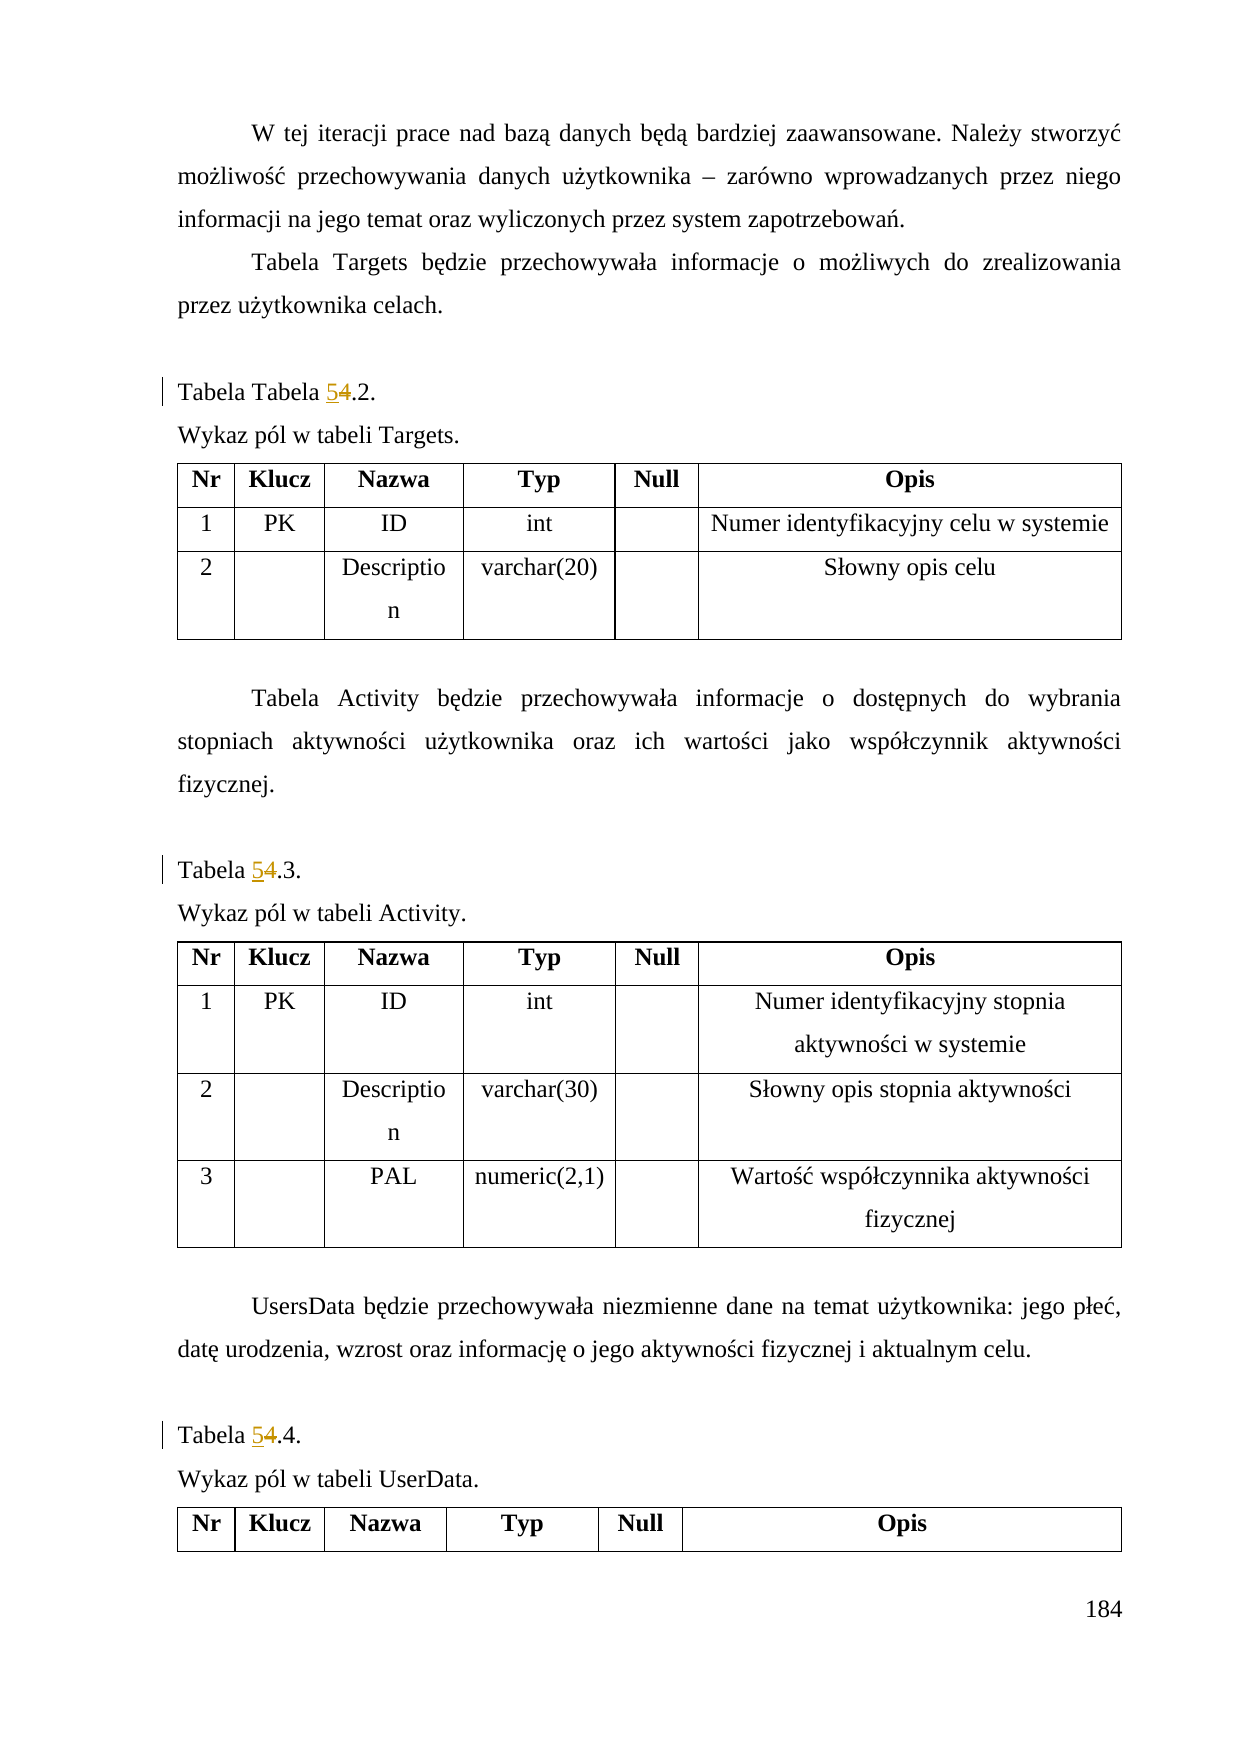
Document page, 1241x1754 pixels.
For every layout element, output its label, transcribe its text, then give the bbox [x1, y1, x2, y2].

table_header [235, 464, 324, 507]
text Wykaz pól w tabeli Targets. [177, 420, 1122, 449]
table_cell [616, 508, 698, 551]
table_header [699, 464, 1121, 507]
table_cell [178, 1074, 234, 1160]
text Tabela Targets będzie przechowywała informacje o możliwych do zrealizowania przez użytkownika celach. [177, 247, 1122, 319]
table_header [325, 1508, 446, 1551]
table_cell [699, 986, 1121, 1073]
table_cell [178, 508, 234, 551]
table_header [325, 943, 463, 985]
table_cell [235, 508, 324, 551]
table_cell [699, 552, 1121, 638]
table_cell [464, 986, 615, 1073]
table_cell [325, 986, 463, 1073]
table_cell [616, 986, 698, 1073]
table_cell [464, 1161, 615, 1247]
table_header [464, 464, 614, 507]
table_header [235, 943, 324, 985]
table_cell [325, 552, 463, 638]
text Tabela Tabela .2. [177, 377, 1122, 406]
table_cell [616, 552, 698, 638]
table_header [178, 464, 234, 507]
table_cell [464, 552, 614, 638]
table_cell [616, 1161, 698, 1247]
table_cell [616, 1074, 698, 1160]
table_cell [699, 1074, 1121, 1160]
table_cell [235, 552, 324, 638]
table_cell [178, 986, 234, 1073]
text Tabela Activity będzie przechowywała informacje o dostępnych do wybrania stopniach aktywności użytkownika oraz ich wartości jako współczynnik aktywności fizycznej. [177, 683, 1122, 798]
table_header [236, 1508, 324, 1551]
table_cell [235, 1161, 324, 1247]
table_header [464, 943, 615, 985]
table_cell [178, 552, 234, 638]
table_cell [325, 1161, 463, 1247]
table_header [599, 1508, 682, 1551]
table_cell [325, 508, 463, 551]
text Tabela .4. [177, 1421, 1122, 1449]
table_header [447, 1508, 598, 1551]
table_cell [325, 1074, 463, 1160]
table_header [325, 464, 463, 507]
text Wykaz pól w tabeli UserData. [177, 1464, 1122, 1492]
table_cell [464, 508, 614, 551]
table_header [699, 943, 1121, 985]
text Wykaz pól w tabeli Activity. [177, 898, 1122, 927]
text W tej iteracji prace nad bazą danych będą bardziej zaawansowane. Należy stworzyć możliwość przechowywania danych użytkownika – zarówno wprowadzanych przez niego informacji na jego temat oraz wyliczonych przez system zapotrzebowań. [177, 118, 1122, 233]
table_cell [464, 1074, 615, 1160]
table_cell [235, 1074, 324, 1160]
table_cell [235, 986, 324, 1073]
text UsersData będzie przechowywała niezmienne dane na temat użytkownika: jego płeć, datę urodzenia, wzrost oraz informację o jego aktywności fizycznej i aktualnym celu. [177, 1291, 1122, 1363]
text Tabela .3. [177, 855, 1122, 884]
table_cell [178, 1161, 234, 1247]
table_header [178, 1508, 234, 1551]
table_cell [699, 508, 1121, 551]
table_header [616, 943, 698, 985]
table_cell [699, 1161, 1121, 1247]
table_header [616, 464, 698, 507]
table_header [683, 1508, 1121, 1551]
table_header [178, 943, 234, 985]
